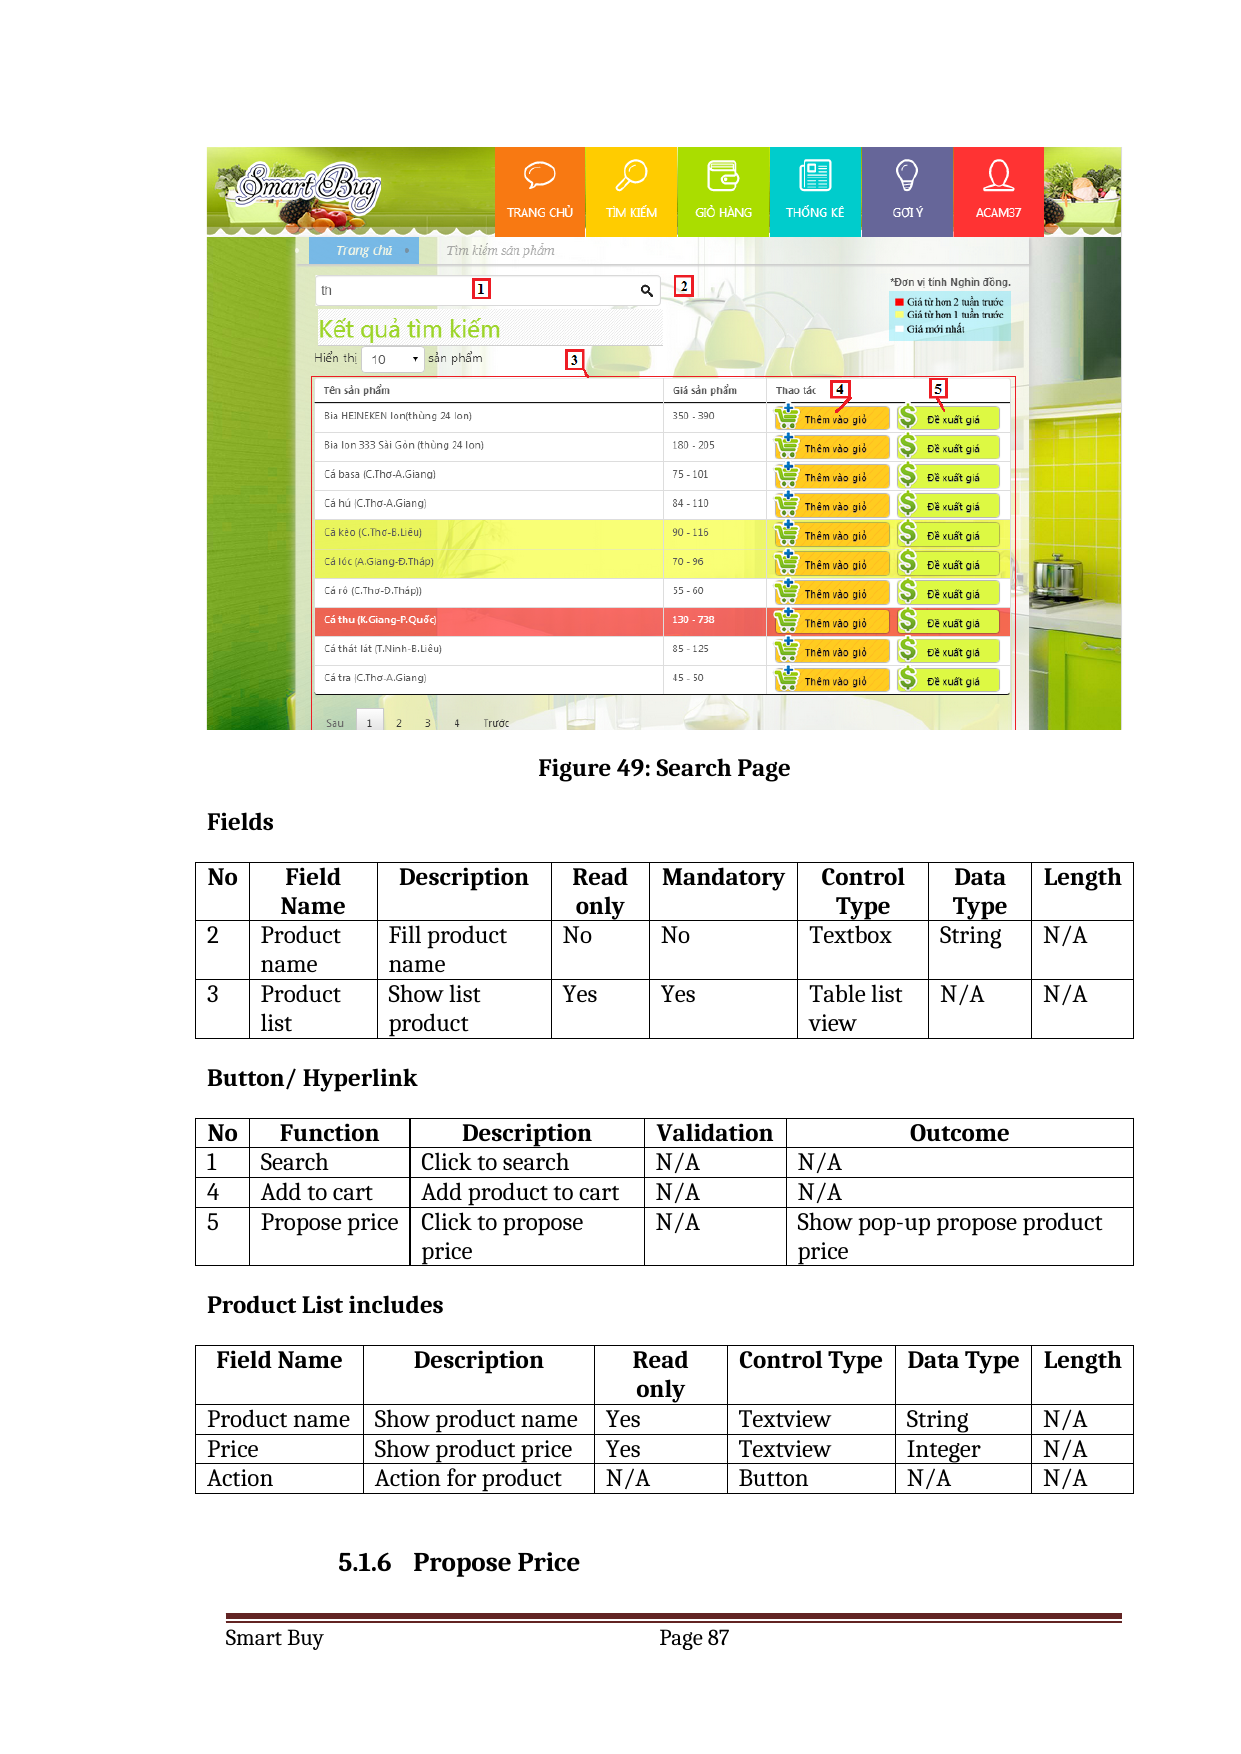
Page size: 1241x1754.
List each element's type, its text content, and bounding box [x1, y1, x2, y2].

table_cell Product name [250, 921, 377, 979]
table_header Data Type [929, 863, 1031, 920]
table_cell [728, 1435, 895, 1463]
table_header Field Name [250, 863, 377, 920]
picture [206, 147, 1123, 730]
table_header Mandatory [650, 863, 797, 920]
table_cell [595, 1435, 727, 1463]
table_cell Click to propose price [411, 1208, 644, 1265]
table_cell N/A [645, 1208, 786, 1265]
table_cell Table list view [798, 980, 928, 1037]
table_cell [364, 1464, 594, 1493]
table_cell 5 [196, 1208, 249, 1265]
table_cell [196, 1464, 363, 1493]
table_cell Textbox [798, 921, 928, 979]
table_cell Textview [728, 1405, 895, 1433]
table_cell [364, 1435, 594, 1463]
table_header Control Type [798, 863, 928, 920]
table_cell N/A [929, 980, 1031, 1037]
table_header No [196, 1119, 249, 1147]
table_header Length [1032, 1346, 1133, 1404]
table_cell Product name [196, 1405, 363, 1433]
table_header Data Type [896, 1346, 1031, 1404]
table_header Function [250, 1119, 409, 1147]
text Product List includes [207, 1291, 1122, 1320]
table_cell 1 [196, 1148, 249, 1177]
table_cell Product list [250, 980, 377, 1037]
text Figure 49: Search Page [207, 754, 1122, 783]
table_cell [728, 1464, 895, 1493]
table_header Read only [595, 1346, 727, 1404]
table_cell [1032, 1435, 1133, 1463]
table_header Description [378, 863, 551, 920]
text Button/ Hyperlink [207, 1063, 1122, 1092]
table_cell Add product to cart [411, 1178, 644, 1207]
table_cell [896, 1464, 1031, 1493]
table_header No [196, 863, 249, 920]
table_cell Search [250, 1148, 409, 1177]
table_header Description [411, 1119, 644, 1147]
table_header Description [364, 1346, 594, 1404]
table_header Read only [552, 863, 649, 920]
table_cell N/A [787, 1148, 1133, 1177]
subtitle Propose Price [338, 1547, 1122, 1578]
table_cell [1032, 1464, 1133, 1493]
table_header Control Type [728, 1346, 895, 1404]
table_cell N/A [645, 1148, 786, 1177]
table_cell Yes [595, 1405, 727, 1433]
table_header Field Name [196, 1346, 363, 1404]
table_header Length [1032, 863, 1133, 920]
table_cell Yes [650, 980, 797, 1037]
table_cell No [552, 921, 649, 979]
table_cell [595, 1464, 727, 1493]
table_cell String [896, 1405, 1031, 1433]
table_cell Show product name [364, 1405, 594, 1433]
table_cell 3 [196, 980, 249, 1037]
table_cell Fill product name [378, 921, 551, 979]
table_cell 4 [196, 1178, 249, 1207]
table_cell Show list product [378, 980, 551, 1037]
table_cell Propose price [250, 1208, 409, 1265]
table_cell N/A [1032, 980, 1133, 1037]
table_header Outcome [787, 1119, 1133, 1147]
text Fields [207, 808, 1122, 837]
table_cell String [929, 921, 1031, 979]
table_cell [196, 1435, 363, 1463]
table_header Validation [645, 1119, 786, 1147]
table_cell No [650, 921, 797, 979]
table_cell Yes [552, 980, 649, 1037]
table_cell 2 [196, 921, 249, 979]
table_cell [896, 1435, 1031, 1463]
table_cell Click to search [411, 1148, 644, 1177]
table_cell N/A [1032, 921, 1133, 979]
table_cell Show pop-up propose product price [787, 1208, 1133, 1265]
table_cell Add to cart [250, 1178, 409, 1207]
table_cell N/A [787, 1178, 1133, 1207]
table_cell N/A [645, 1178, 786, 1207]
table_cell N/A [1032, 1405, 1133, 1433]
